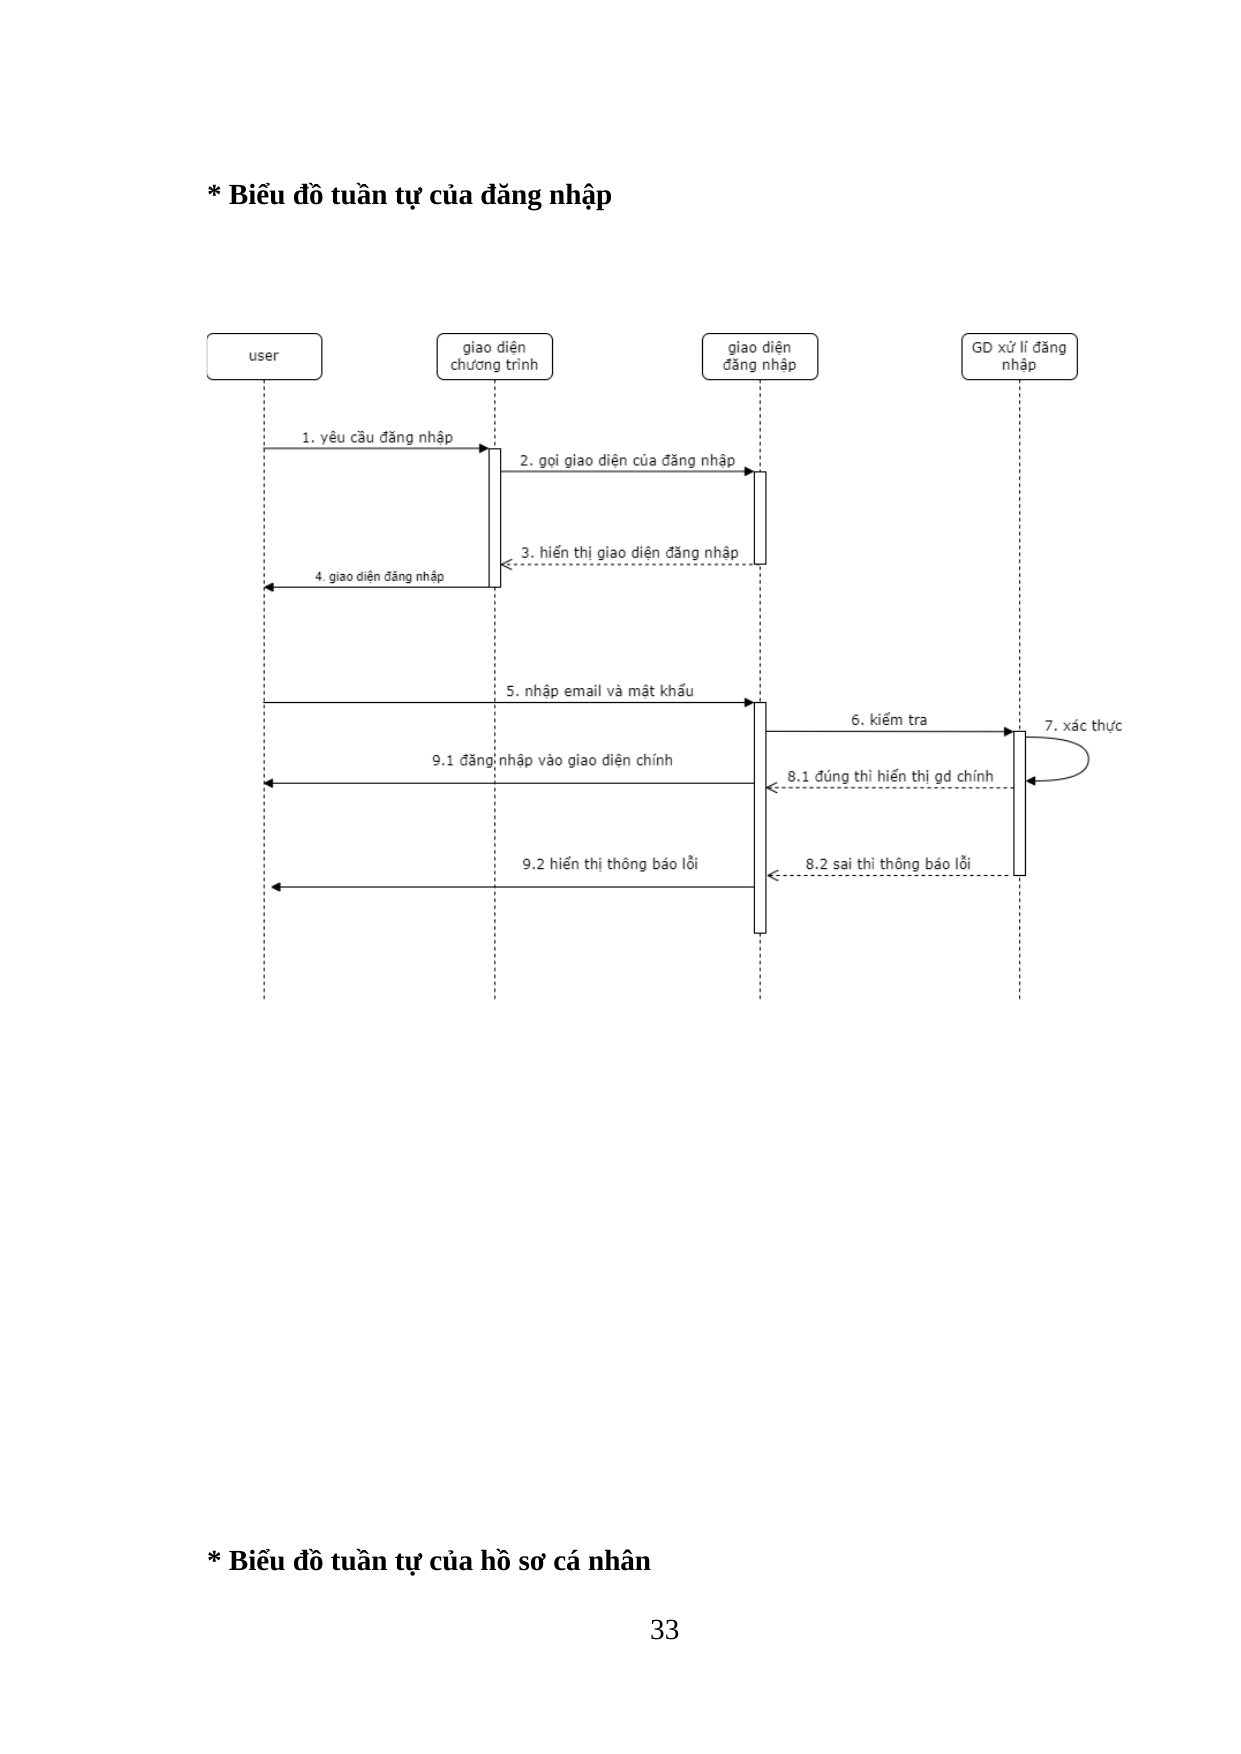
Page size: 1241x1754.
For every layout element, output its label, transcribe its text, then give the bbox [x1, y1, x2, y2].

text * Biểu đồ tuần tự của đăng nhập [207, 177, 1122, 211]
text * Biểu đồ tuần tự của hồ sơ cá nhân [207, 1543, 1122, 1577]
picture [206, 333, 1123, 1003]
